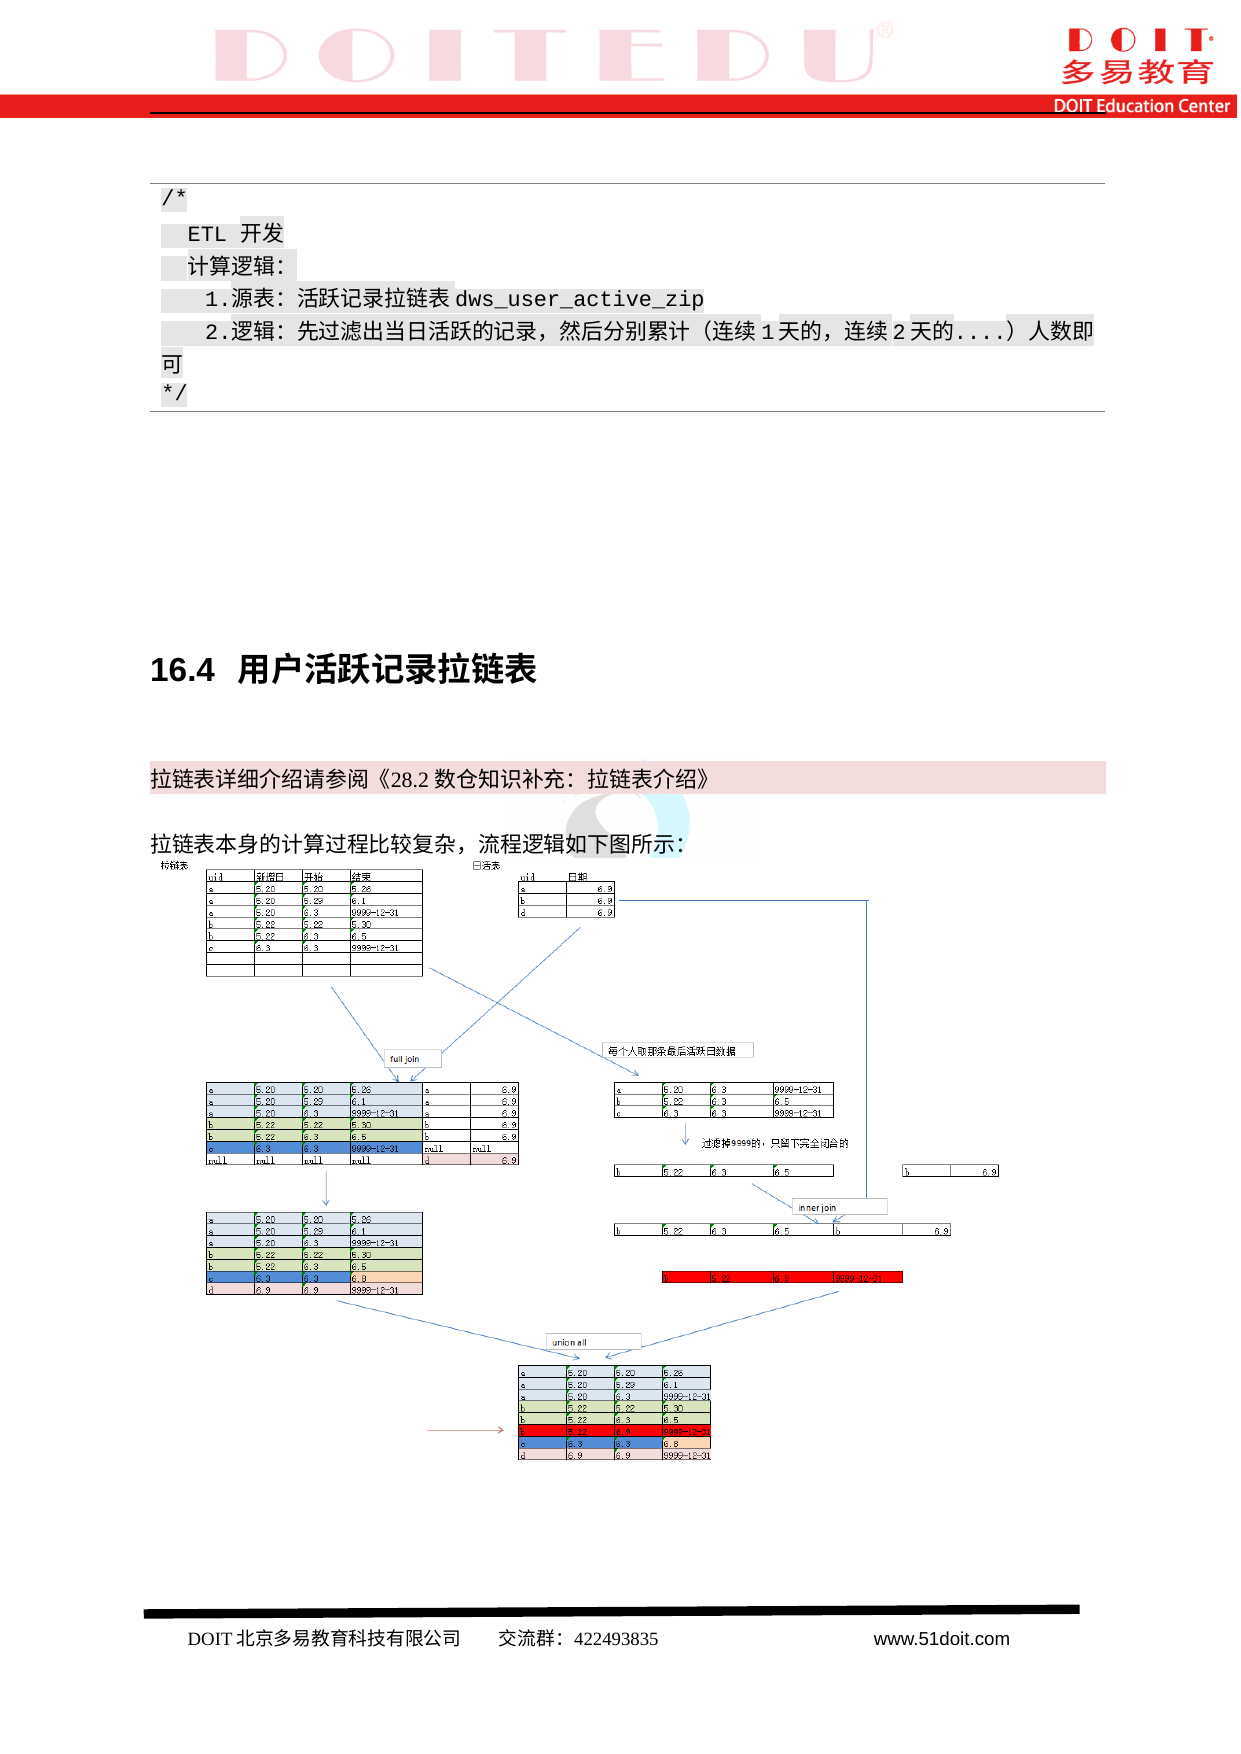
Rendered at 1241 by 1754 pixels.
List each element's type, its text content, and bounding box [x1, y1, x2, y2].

text 拉链表本身的计算过程比较复杂，流程逻辑如下图所示： [150, 826, 1106, 859]
table_header /* ETL 开发 计算逻辑： 1.源表：活跃记录拉链表 dws_user_active_zip 2.逻辑：先过滤出当日活跃的记录，然后分别累计（连续1天的，连续2天的....）人数即可 */ [150, 184, 1105, 411]
picture [0, 14, 1237, 118]
picture [150, 858, 1042, 1478]
text 拉链表详细介绍请参阅《28.2 数仓知识补充：拉链表介绍》 [150, 761, 1106, 794]
subtitle 用户活跃记录拉链表 [150, 634, 1106, 699]
